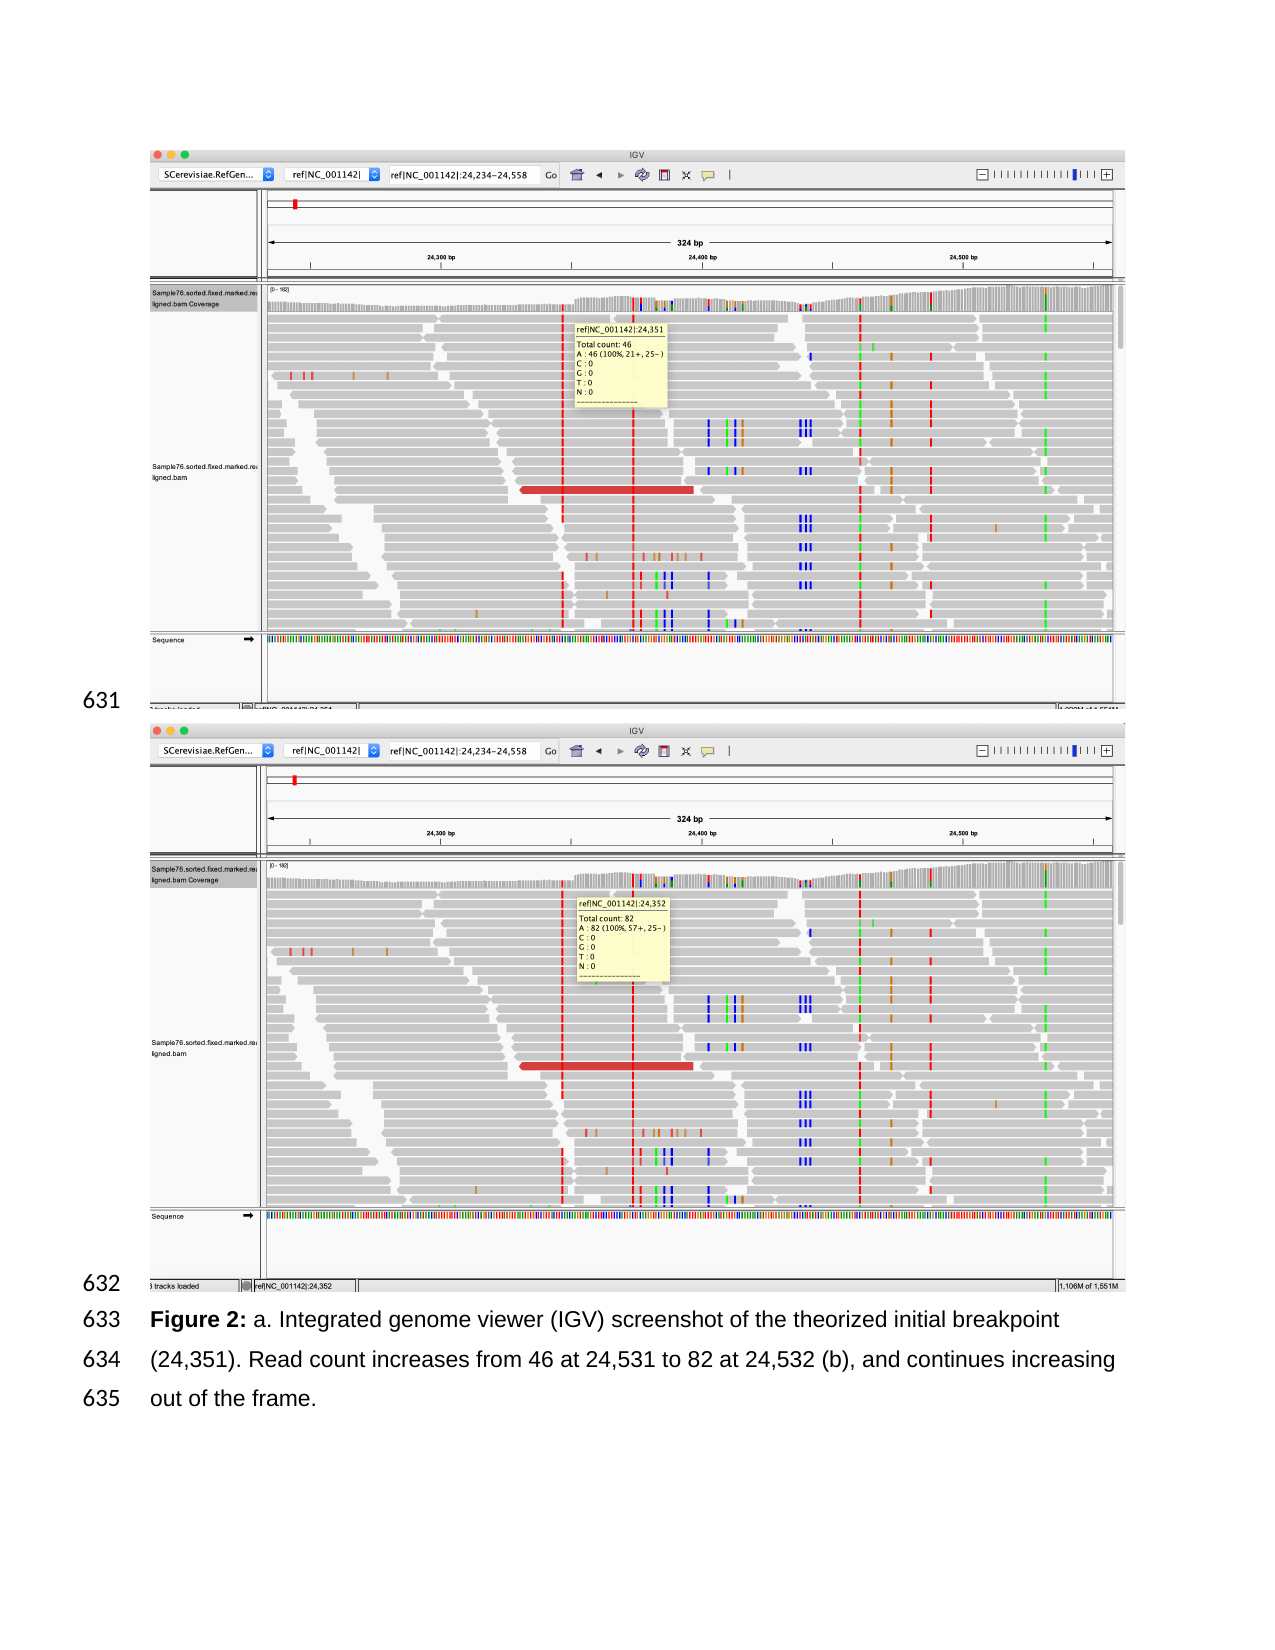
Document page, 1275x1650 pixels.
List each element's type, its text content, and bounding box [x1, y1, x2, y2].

text Figure 2: a. Integrated genome viewer (IGV) screenshot of the theorized initial breakpoint (24,351). Read count increases from 46 at 24,531 to 82 at 24,532 (b), and continues increasing out of the frame. [150, 1306, 1125, 1412]
picture [150, 723, 1125, 1292]
picture [150, 150, 1125, 709]
